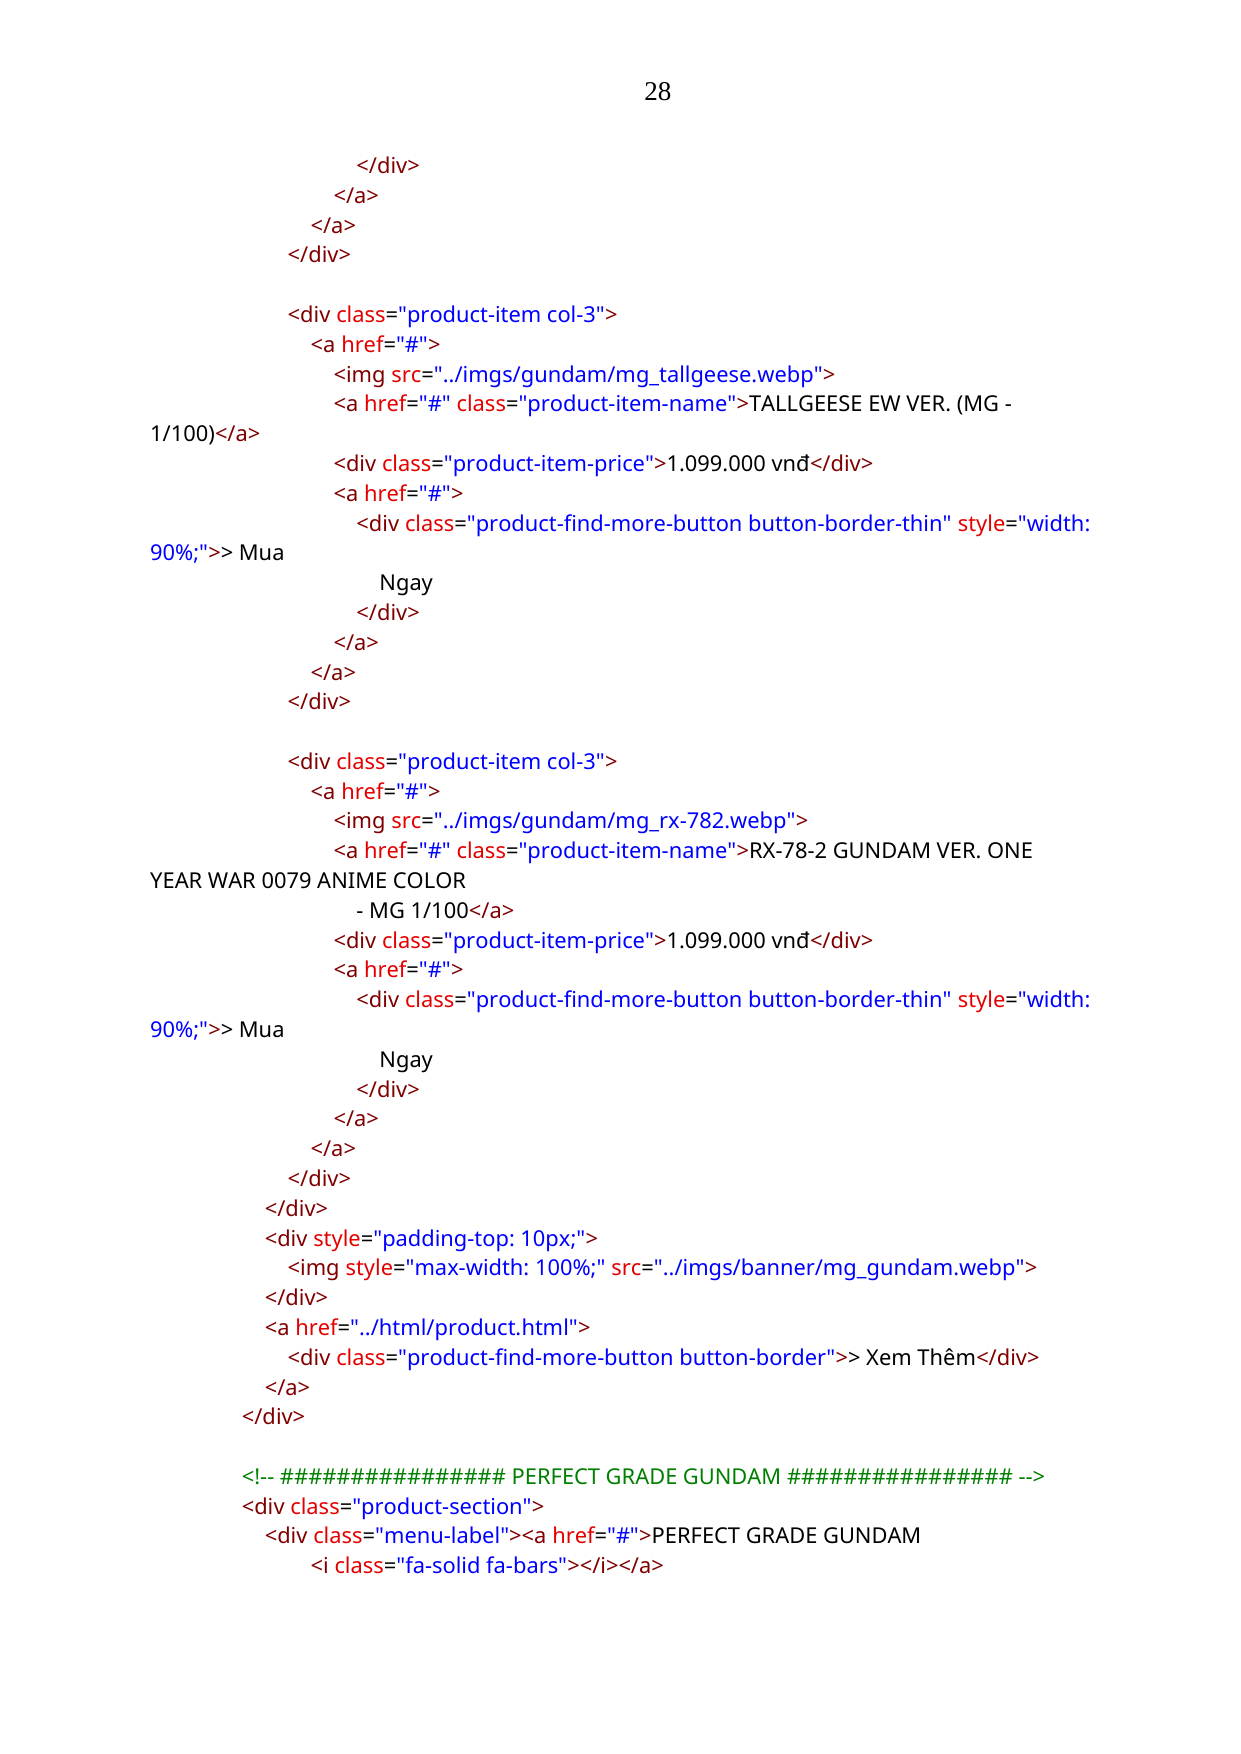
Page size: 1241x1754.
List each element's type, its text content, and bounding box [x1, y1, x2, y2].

text <div class="product-find-more-button button-border">> Xem Thêm</div> [150, 1342, 1090, 1371]
text </div> [150, 686, 1090, 716]
text <div class="product-find-more-button button-border-thin" style="width: 90%;">> Mua [150, 984, 1090, 1044]
text - MG 1/100</a> [150, 895, 1090, 924]
text <!-- ################ PERFECT GRADE GUNDAM ################ --> [150, 1461, 1090, 1491]
text </div> [150, 1163, 1090, 1193]
text </a> [150, 1133, 1090, 1163]
text <div class="menu-label"><a href="#">PERFECT GRADE GUNDAM [150, 1520, 1090, 1550]
text <a href="#"> [150, 478, 1090, 507]
text <a href="../html/product.html"> [150, 1312, 1090, 1342]
text <a href="#"> [150, 329, 1090, 358]
text </a> [150, 209, 1090, 239]
text <img style="max-width: 100%;" src="../imgs/banner/mg_gundam.webp"> [150, 1252, 1090, 1282]
text <img src="../imgs/gundam/mg_rx-782.webp"> [150, 805, 1090, 835]
text </a> [150, 1103, 1090, 1133]
text </div> [150, 1401, 1090, 1431]
text <img src="../imgs/gundam/mg_tallgeese.webp"> [150, 358, 1090, 388]
text </div> [150, 1193, 1090, 1222]
text Ngay [150, 567, 1090, 597]
text <a href="#" class="product-item-name">TALLGEESE EW VER. (MG - 1/100)</a> [150, 388, 1090, 448]
text </a> [150, 656, 1090, 686]
text <a href="#"> [150, 954, 1090, 984]
text </a> [150, 1371, 1090, 1401]
text <div class="product-item-price">1.099.000 vnđ</div> [150, 924, 1090, 954]
text </div> [150, 1073, 1090, 1103]
text </div> [150, 150, 1090, 180]
text <a href="#" class="product-item-name">RX-78-2 GUNDAM VER. ONE YEAR WAR 0079 ANIME COLOR [150, 835, 1090, 895]
text <div class="product-item col-3"> [150, 746, 1090, 776]
text <div class="product-find-more-button button-border-thin" style="width: 90%;">> Mua [150, 507, 1090, 567]
text <div class="product-item col-3"> [150, 299, 1090, 329]
text </a> [150, 627, 1090, 656]
text <div class="product-item-price">1.099.000 vnđ</div> [150, 448, 1090, 478]
text <a href="#"> [150, 776, 1090, 805]
text Ngay [150, 1044, 1090, 1073]
text <div style="padding-top: 10px;"> [150, 1222, 1090, 1252]
text </a> [150, 180, 1090, 209]
text <div class="product-section"> [150, 1491, 1090, 1520]
text <i class="fa-solid fa-bars"></i></a> [150, 1550, 1090, 1580]
text </div> [150, 1282, 1090, 1312]
text </div> [150, 597, 1090, 627]
text </div> [150, 239, 1090, 269]
